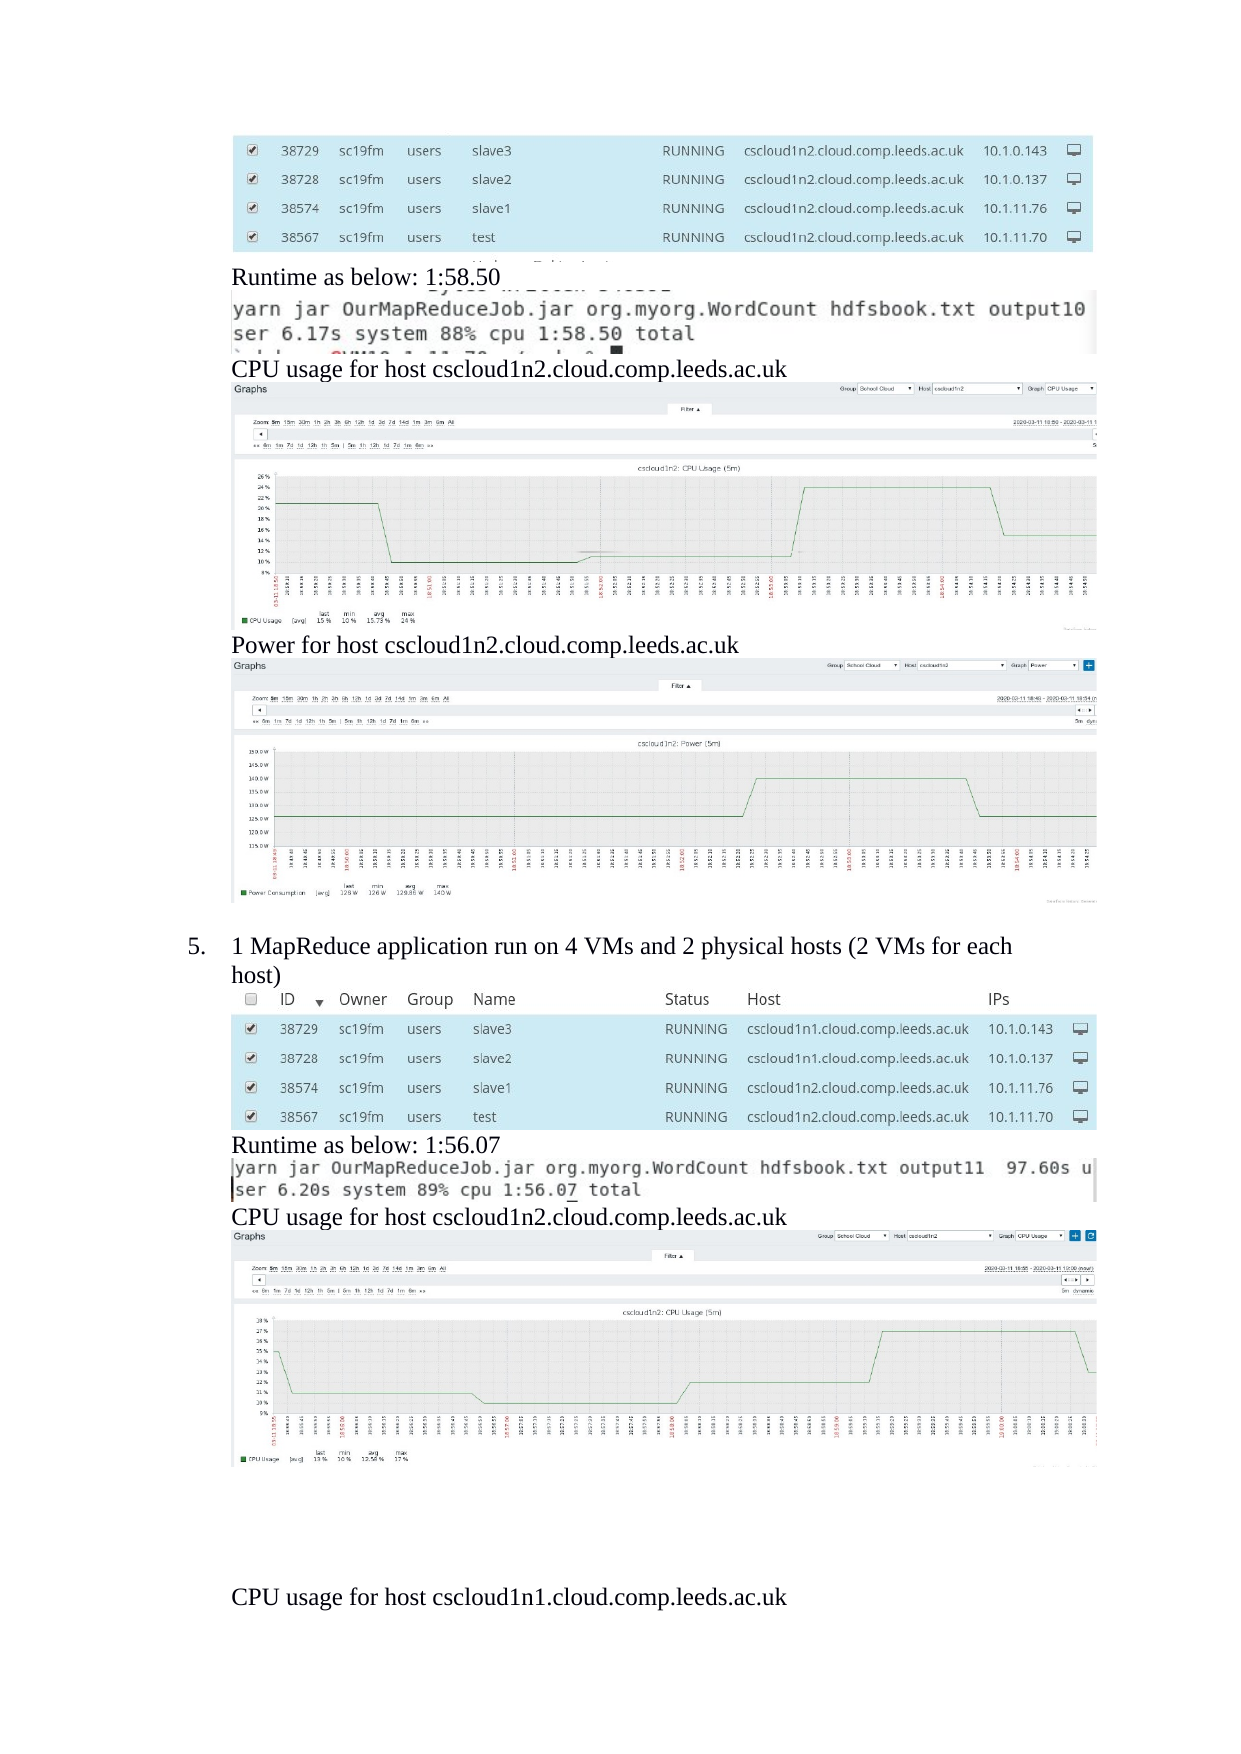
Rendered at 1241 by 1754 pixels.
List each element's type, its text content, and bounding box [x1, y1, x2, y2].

text CPU usage for host cscloud1n2.cloud.comp.leeds.ac.uk [231, 354, 1053, 382]
picture [231, 1158, 1097, 1202]
text CPU usage for host cscloud1n1.cloud.comp.leeds.ac.uk [231, 1582, 1053, 1611]
picture [231, 658, 1097, 903]
list 1 MapReduce application run on 4 VMs and 2 physical hosts (2 VMs for each host) [187, 931, 1053, 989]
picture [231, 382, 1097, 630]
text Power for host cscloud1n2.cloud.comp.leeds.ac.uk [231, 630, 1053, 658]
text CPU usage for host cscloud1n2.cloud.comp.leeds.ac.uk [231, 1202, 1053, 1230]
picture [231, 290, 1097, 354]
picture [231, 130, 1097, 262]
text Runtime as below: 1:56.07 [231, 1130, 1053, 1158]
picture [231, 988, 1097, 1130]
text Runtime as below: 1:58.50 [231, 262, 1053, 290]
picture [231, 1230, 1097, 1467]
